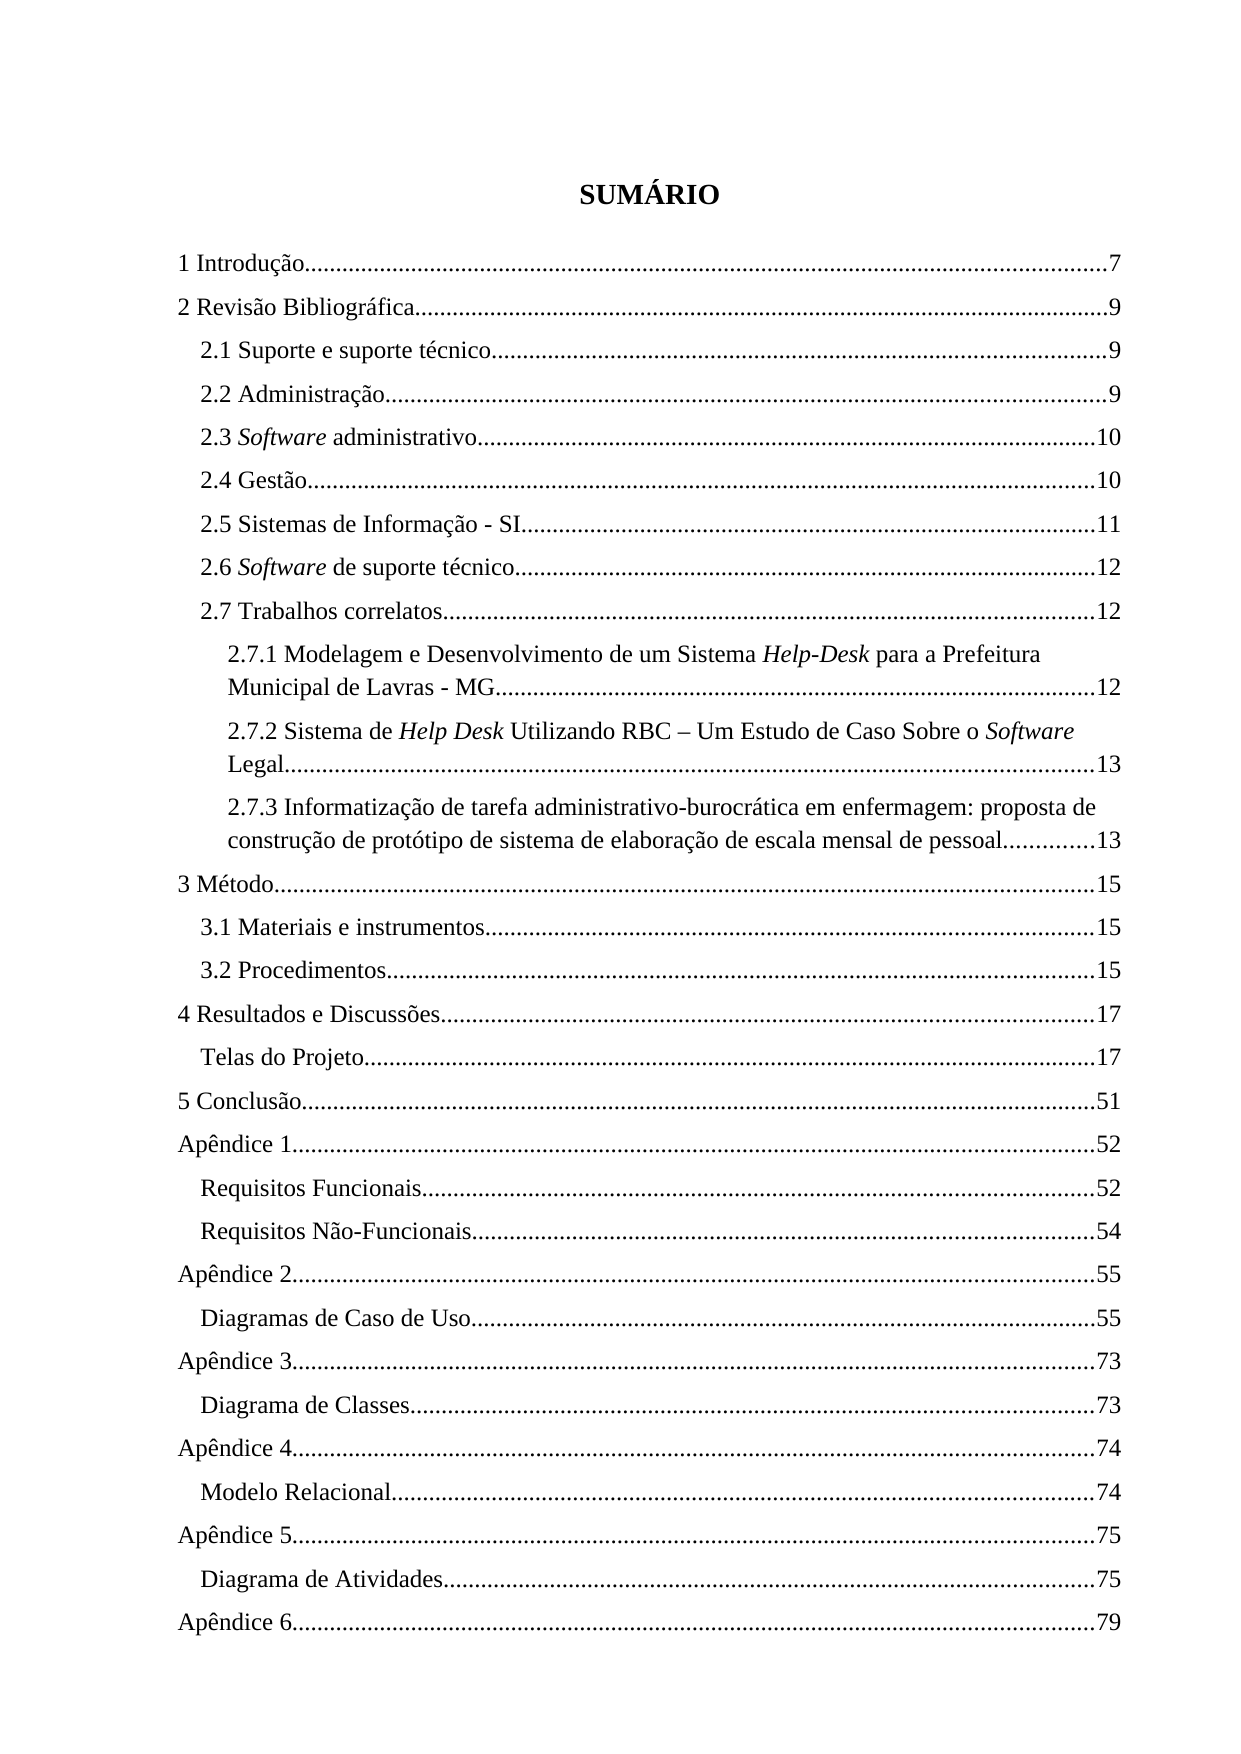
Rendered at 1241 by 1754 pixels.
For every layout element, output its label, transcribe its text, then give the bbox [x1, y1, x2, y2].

text 2.6 Software de suporte técnico 12 [200, 552, 1122, 581]
text 2.7.2 Sistema de Help Desk Utilizando RBC – Um Estudo de Caso Sobre o Software Legal 13 [227, 716, 1122, 777]
text Apêndice 1 52 [177, 1129, 1122, 1158]
text Diagrama de Atividades 75 [200, 1564, 1122, 1592]
text 2.7.1 Modelagem e Desenvolvimento de um Sistema Help-Desk para a Prefeitura Municipal de Lavras - MG 12 [227, 639, 1122, 701]
text Apêndice 2 55 [177, 1259, 1122, 1288]
text 1 Introdução 7 [177, 248, 1122, 277]
text 2.5 Sistemas de Informação - SI 11 [200, 509, 1122, 538]
text 2.2 Administração 9 [200, 379, 1122, 407]
text Apêndice 6 79 [177, 1607, 1122, 1636]
text 3 Método 15 [177, 869, 1122, 897]
text Modelo Relacional 74 [200, 1477, 1122, 1506]
text Apêndice 3 73 [177, 1346, 1122, 1375]
text 4 Resultados e Discussões 17 [177, 999, 1122, 1028]
text 2.7 Trabalhos correlatos 12 [200, 596, 1122, 624]
text 2.7.3 Informatização de tarefa administrativo-burocrática em enfermagem: proposta de construção de protótipo de sistema de elaboração de escala mensal de pessoal. 13 [227, 792, 1122, 854]
text 2 Revisão Bibliográfica 9 [177, 292, 1122, 321]
text SUMÁRIO [177, 177, 1122, 211]
text Apêndice 5 75 [177, 1520, 1122, 1549]
text 2.4 Gestão 10 [200, 466, 1122, 494]
text Apêndice 4 74 [177, 1433, 1122, 1462]
text 2.3 Software administrativo 10 [200, 422, 1122, 451]
text 3.1 Materiais e instrumentos 15 [200, 912, 1122, 941]
text Requisitos Não-Funcionais 54 [200, 1216, 1122, 1245]
text 3.2 Procedimentos 15 [200, 956, 1122, 984]
text Requisitos Funcionais 52 [200, 1173, 1122, 1201]
text 5 Conclusão 51 [177, 1086, 1122, 1114]
text Diagramas de Caso de Uso 55 [200, 1303, 1122, 1332]
text Diagrama de Classes 73 [200, 1390, 1122, 1419]
text 2.1 Suporte e suporte técnico 9 [200, 335, 1122, 364]
text Telas do Projeto 17 [200, 1042, 1122, 1071]
